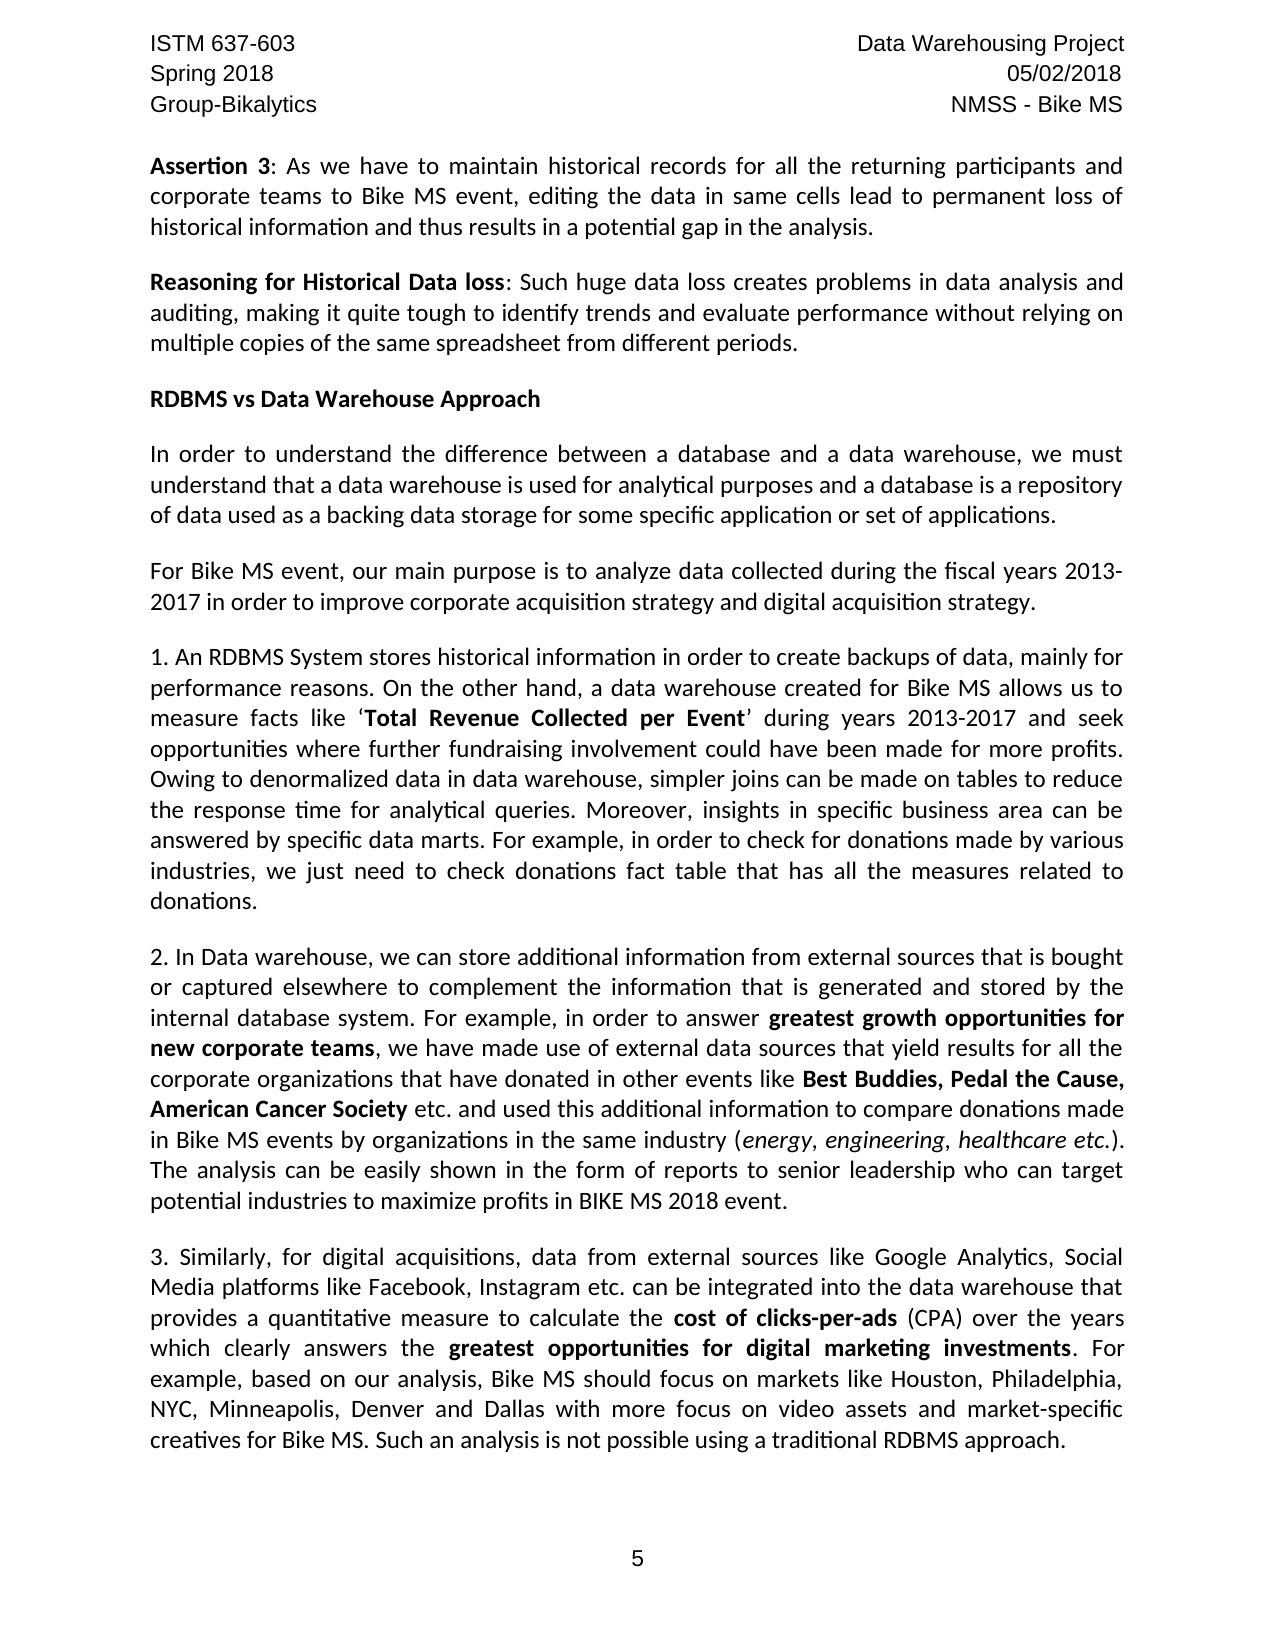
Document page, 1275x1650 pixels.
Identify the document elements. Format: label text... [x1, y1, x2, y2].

text 3. Similarly, for digital acquisitions, data from external sources like Google Analytics, Social Media platforms like Facebook, Instagram etc. can be integrated into the data warehouse that provides a quantitative measure to calculate the cost of clicks-per-ads (CPA) over the years which clearly answers the greatest opportunities for digital marketing investments. For example, based on our analysis, Bike MS should focus on markets like Houston, Philadelphia, NYC, Minneapolis, Denver and Dallas with more focus on video assets and market-specific creatives for Bike MS. Such an analysis is not possible using a traditional RDBMS approach. [150, 1241, 1125, 1454]
text In order to understand the difference between a database and a data warehouse, we must understand that a data warehouse is used for analytical purposes and a database is a repository of data used as a backing data storage for some specific application or set of applications. [150, 439, 1125, 530]
text 2. In Data warehouse, we can store additional information from external sources that is bought or captured elsewhere to complement the information that is generated and stored by the internal database system. For example, in order to answer greatest growth opportunities for new corporate teams, we have made use of external data sources that yield results for all the corporate organizations that have donated in other events like Best Buddies, Pedal the Cause, American Cancer Society etc. and used this additional information to compare donations made in Bike MS events by organizations in the same industry (energy, engineering, healthcare etc.). The analysis can be easily shown in the form of reports to senior leadership who can target potential industries to maximize profits in BIKE MS 2018 event. [150, 941, 1125, 1216]
text For Bike MS event, our main purpose is to analyze data collected during the fiscal years 2013-2017 in order to improve corporate acquisition strategy and digital acquisition strategy. [150, 555, 1125, 616]
text 1. An RDBMS System stores historical information in order to create backups of data, mainly for performance reasons. On the other hand, a data warehouse created for Bike MS allows us to measure facts like ‘Total Revenue Collected per Event’ during years 2013-2017 and seek opportunities where further fundraising involvement could have been made for more profits. Owing to denormalized data in data warehouse, simpler joins can be made on tables to reduce the response time for analytical queries. Moreover, insights in specific business area can be answered by specific data marts. For example, in order to check for donations made by various industries, we just need to check donations fact table that has all the measures related to donations. [150, 641, 1125, 916]
text Assertion 3: As we have to maintain historical records for all the returning participants and corporate teams to Bike MS event, editing the data in same cells lead to permanent loss of historical information and thus results in a potential gap in the analysis. [150, 150, 1125, 242]
text RDBMS vs Data Warehouse Approach [150, 383, 1125, 414]
text Reasoning for Historical Data loss: Such huge data loss creates problems in data analysis and auditing, making it quite tough to identify trends and evaluate performance without relying on multiple copies of the same spreadsheet from different periods. [150, 267, 1125, 358]
